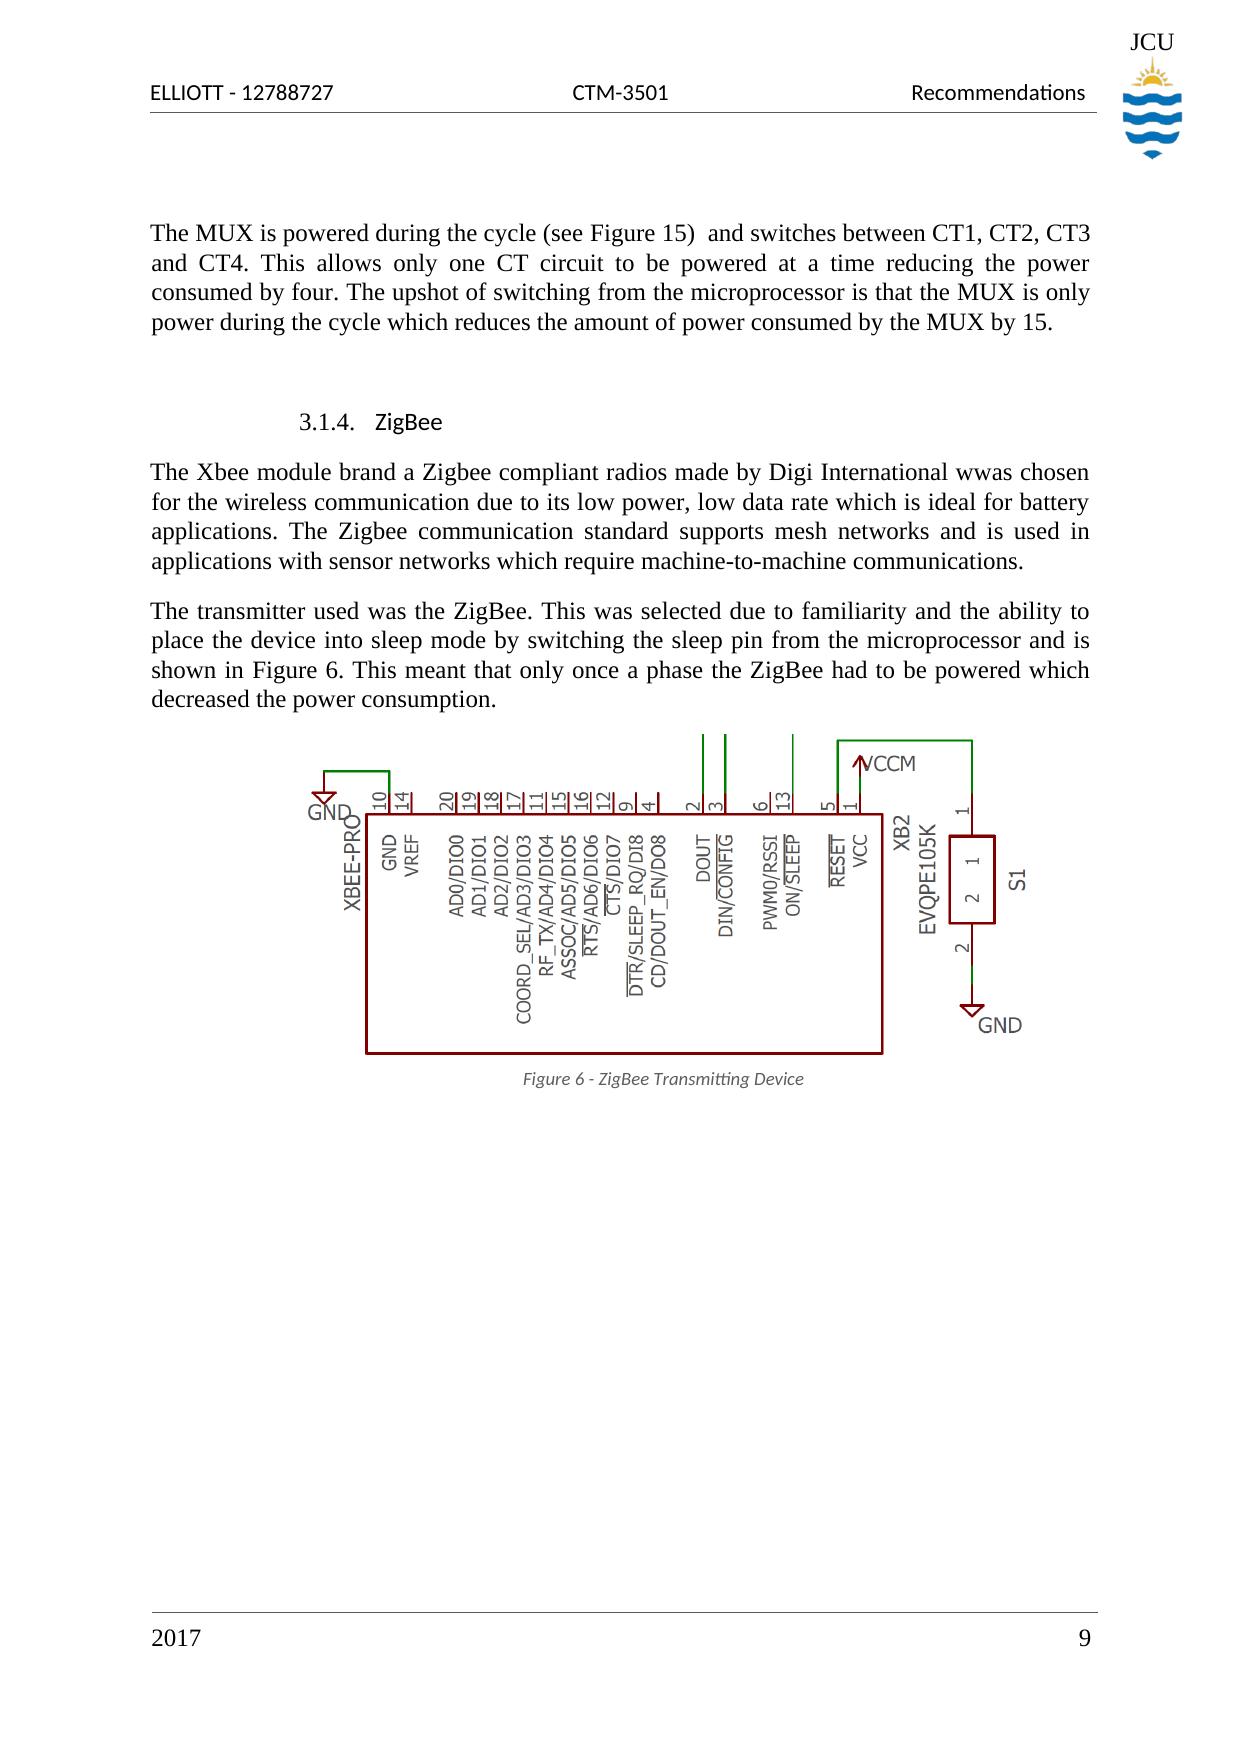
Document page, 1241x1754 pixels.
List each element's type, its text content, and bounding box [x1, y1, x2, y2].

text The transmitter used was the ZigBee. This was selected due to familiarity and the ability to place the device into sleep mode by switching the sleep pin from the microprocessor and is shown in Figure 6. This meant that only once a phase the ZigBee had to be powered which decreased the power consumption. [150, 596, 1091, 713]
picture [300, 734, 1029, 1061]
text The MUX is powered during the cycle (see Figure 15) and switches between CT1, CT2, CT3 and CT4. This allows only one CT circuit to be powered at a time reducing the power consumed by four. The upshot of switching from the microprocessor is that the MUX is only power during the cycle which reduces the amount of power consumed by the MUX by 15. [150, 218, 1091, 336]
text The Xbee module brand a Zigbee compliant radios made by Digi International wwas chosen for the wireless communication due to its low power, low data rate which is ideal for battery applications. The Zigbee communication standard supports mesh networks and is used in applications with sensor networks which require machine-to-machine communications. [150, 457, 1091, 575]
subtitle ZigBee [299, 406, 1091, 437]
picture [1118, 53, 1188, 165]
